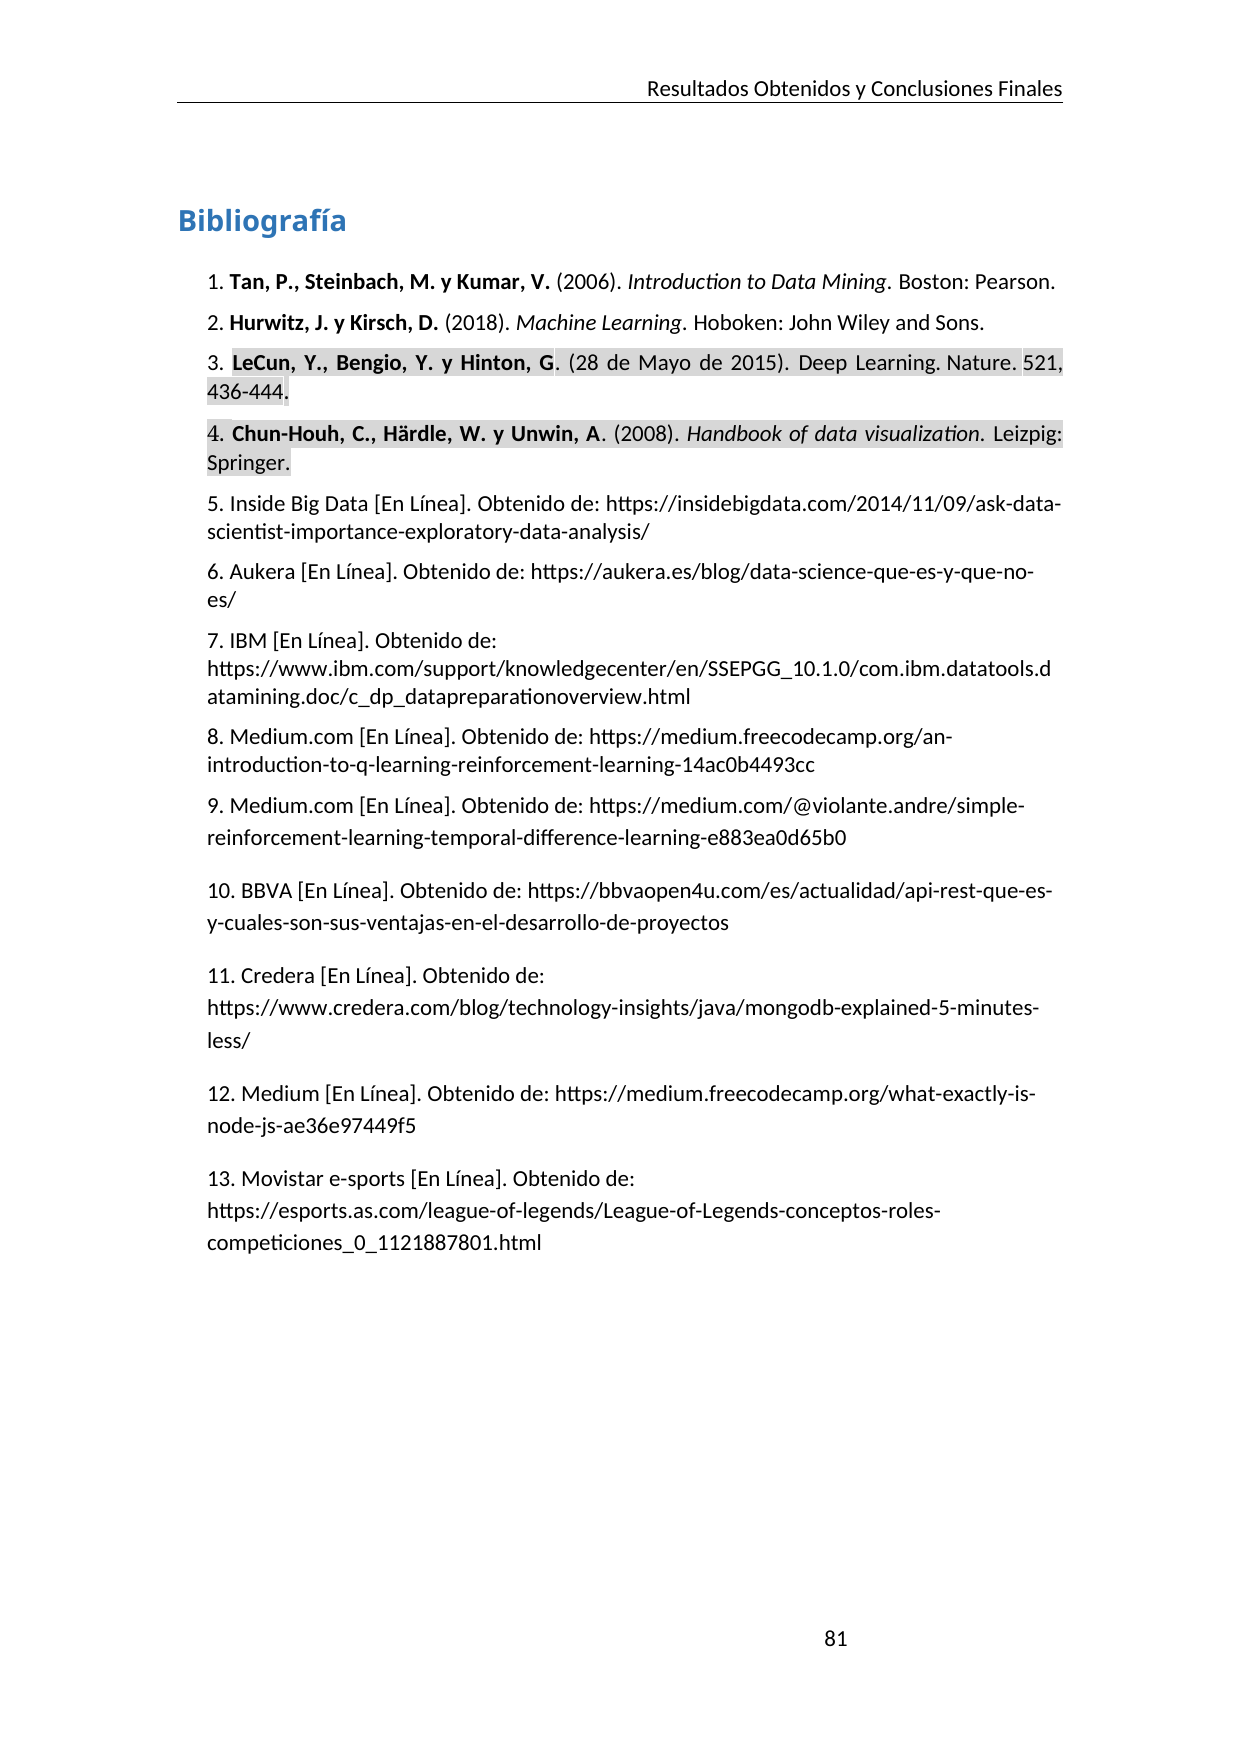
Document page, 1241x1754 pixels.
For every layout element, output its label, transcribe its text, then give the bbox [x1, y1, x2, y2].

text Bibliografía [177, 201, 1063, 240]
